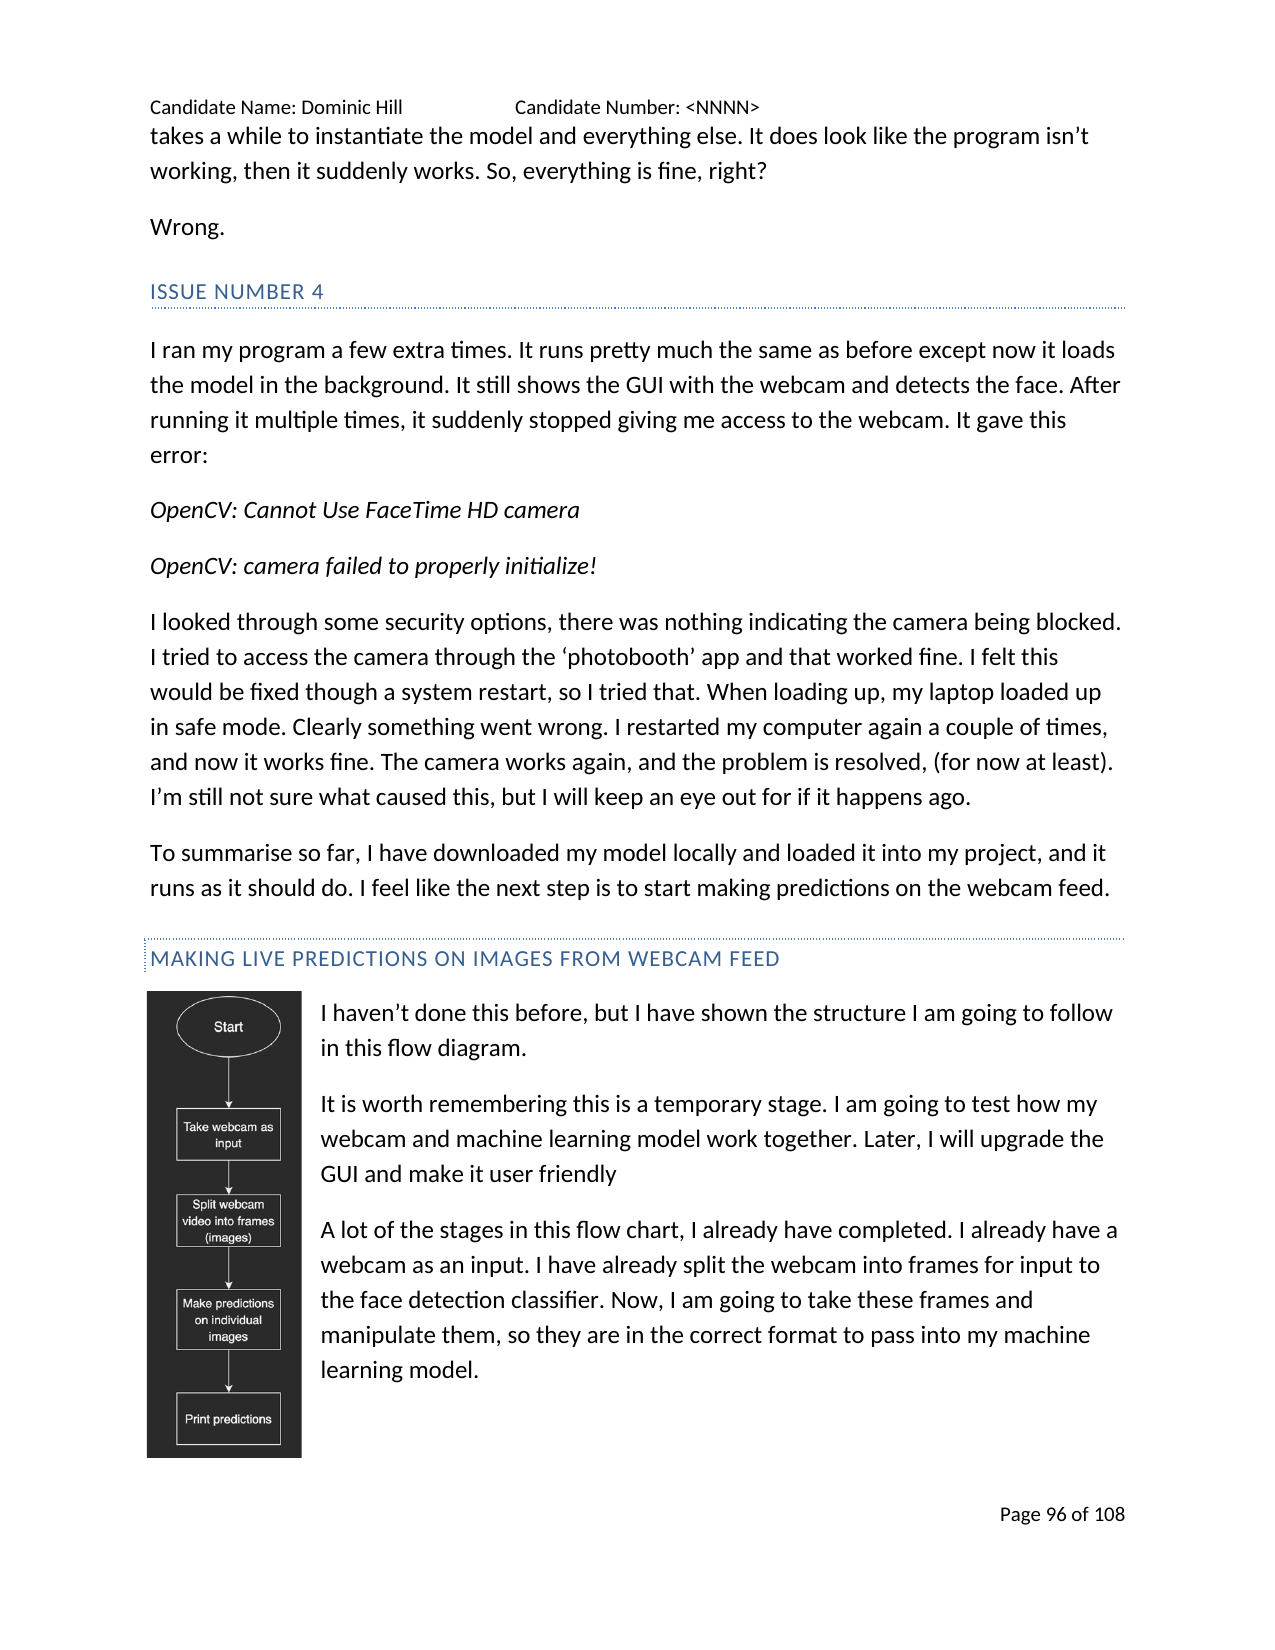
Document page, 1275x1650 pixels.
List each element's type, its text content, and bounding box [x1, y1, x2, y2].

text It is worth remembering this is a temporary stage. I am going to test how my webcam and machine learning model work together. Later, I will upgrade the GUI and make it user friendly [302, 1088, 1125, 1188]
text OpenCV: camera failed to properly initialize! [150, 550, 1125, 581]
text A lot of the stages in this flow chart, I already have completed. I already have a webcam as an input. I have already split the webcam into frames for input to the face detection classifier. Now, I am going to take these frames and manipulate them, so they are in the correct format to pass into my machine learning model. [302, 1214, 1125, 1384]
text To summarise so far, I have downloaded my model locally and loaded it into my project, and it runs as it should do. I feel like the next step is to start making predictions on the webcam feed. [150, 837, 1125, 903]
text I haven’t done this before, but I have shown the structure I am going to follow in this flow diagram. [302, 997, 1125, 1063]
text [150, 120, 1125, 186]
text Wrong. [150, 211, 1125, 241]
text OpenCV: Cannot Use FaceTime HD camera [150, 494, 1125, 525]
text I looked through some security options, there was nothing indicating the camera being blocked. I tried to access the camera through the ‘photobooth’ app and that worked fine. I felt this would be fixed though a system restart, so I tried that. When loading up, my laptop loaded up in safe mode. Clearly something went wrong. I restarted my computer again a couple of times, and now it works fine. The camera works again, and the problem is resolved, (for now at least). I’m still not sure what caused this, but I will keep an eye out for if it happens ago. [150, 606, 1125, 812]
text I ran my program a few extra times. It runs pretty much the same as before except now it loads the model in the background. It still shows the GUI with the webcam and detects the face. After running it multiple times, it suddenly stopped giving me access to the webcam. It gave this error: [150, 334, 1125, 469]
subtitle Making live predictions on images from webcam feed [144, 938, 1125, 972]
subtitle Issue number 4 [150, 277, 1125, 309]
picture [145, 991, 302, 1456]
